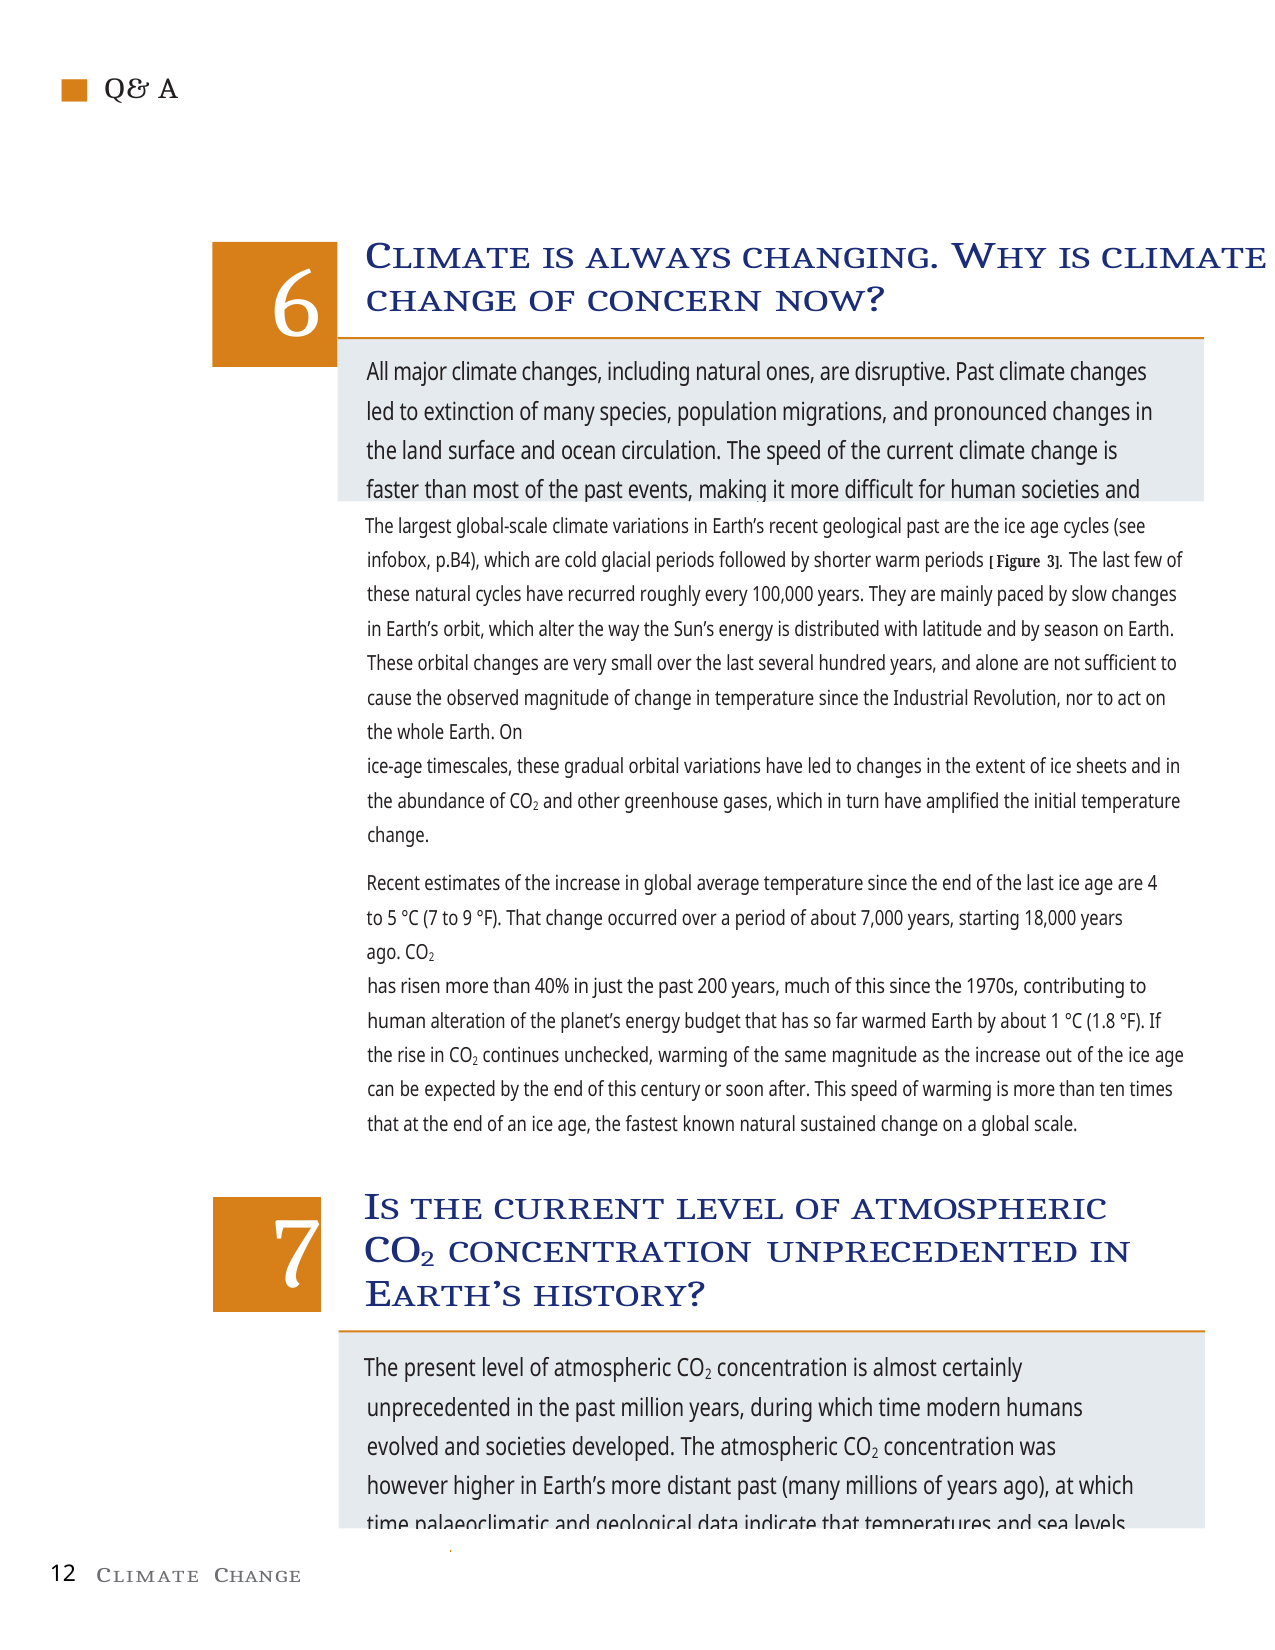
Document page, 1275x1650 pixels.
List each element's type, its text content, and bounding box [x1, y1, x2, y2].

subtitle Climate is always changing. Why is climate change of concern now? [365, 234, 1275, 321]
text has risen more than 40% in just the past 200 years, much of this since the 1970s, contributing to human alteration of the planet’s energy budget that has so far warmed Earth by about 1 °C (1.8 °F). If the rise in CO2 continues unchecked, warming of the same magnitude as the increase out of the ice age can be expected by the end of this century or soon after. This speed of warming is more than ten times that at the end of an ice age, the fastest known natural sustained change on a global scale. [367, 971, 1185, 1137]
text The largest global-scale climate variations in Earth’s recent geological past are the ice age cycles (see infobox, p.B4), which are cold glacial periods followed by shorter warm periods [ Figure 3]. The last few of these natural cycles have recurred roughly every 100,000 years. They are mainly paced by slow changes in Earth’s orbit, which alter the way the Sun’s energy is distributed with latitude and by season on Earth. These orbital changes are very small over the last several hundred years, and alone are not sufficient to cause the observed magnitude of change in temperature since the Industrial Revolution, nor to act on the whole Earth. On [365, 511, 1183, 746]
text Recent estimates of the increase in global average temperature since the end of the last ice age are 4 to 5 °C (7 to 9 °F). That change occurred over a period of about 7,000 years, starting 18,000 years ago. CO2 [366, 868, 1160, 966]
subtitle Is the current level of atmospheric CO2 concentration unprecedented in Earth’s history? [363, 1186, 1151, 1316]
text ice-age timescales, these gradual orbital variations have led to changes in the extent of ice sheets and in the abundance of CO2 and other greenhouse gases, which in turn have amplified the initial temperature change. [367, 751, 1183, 849]
